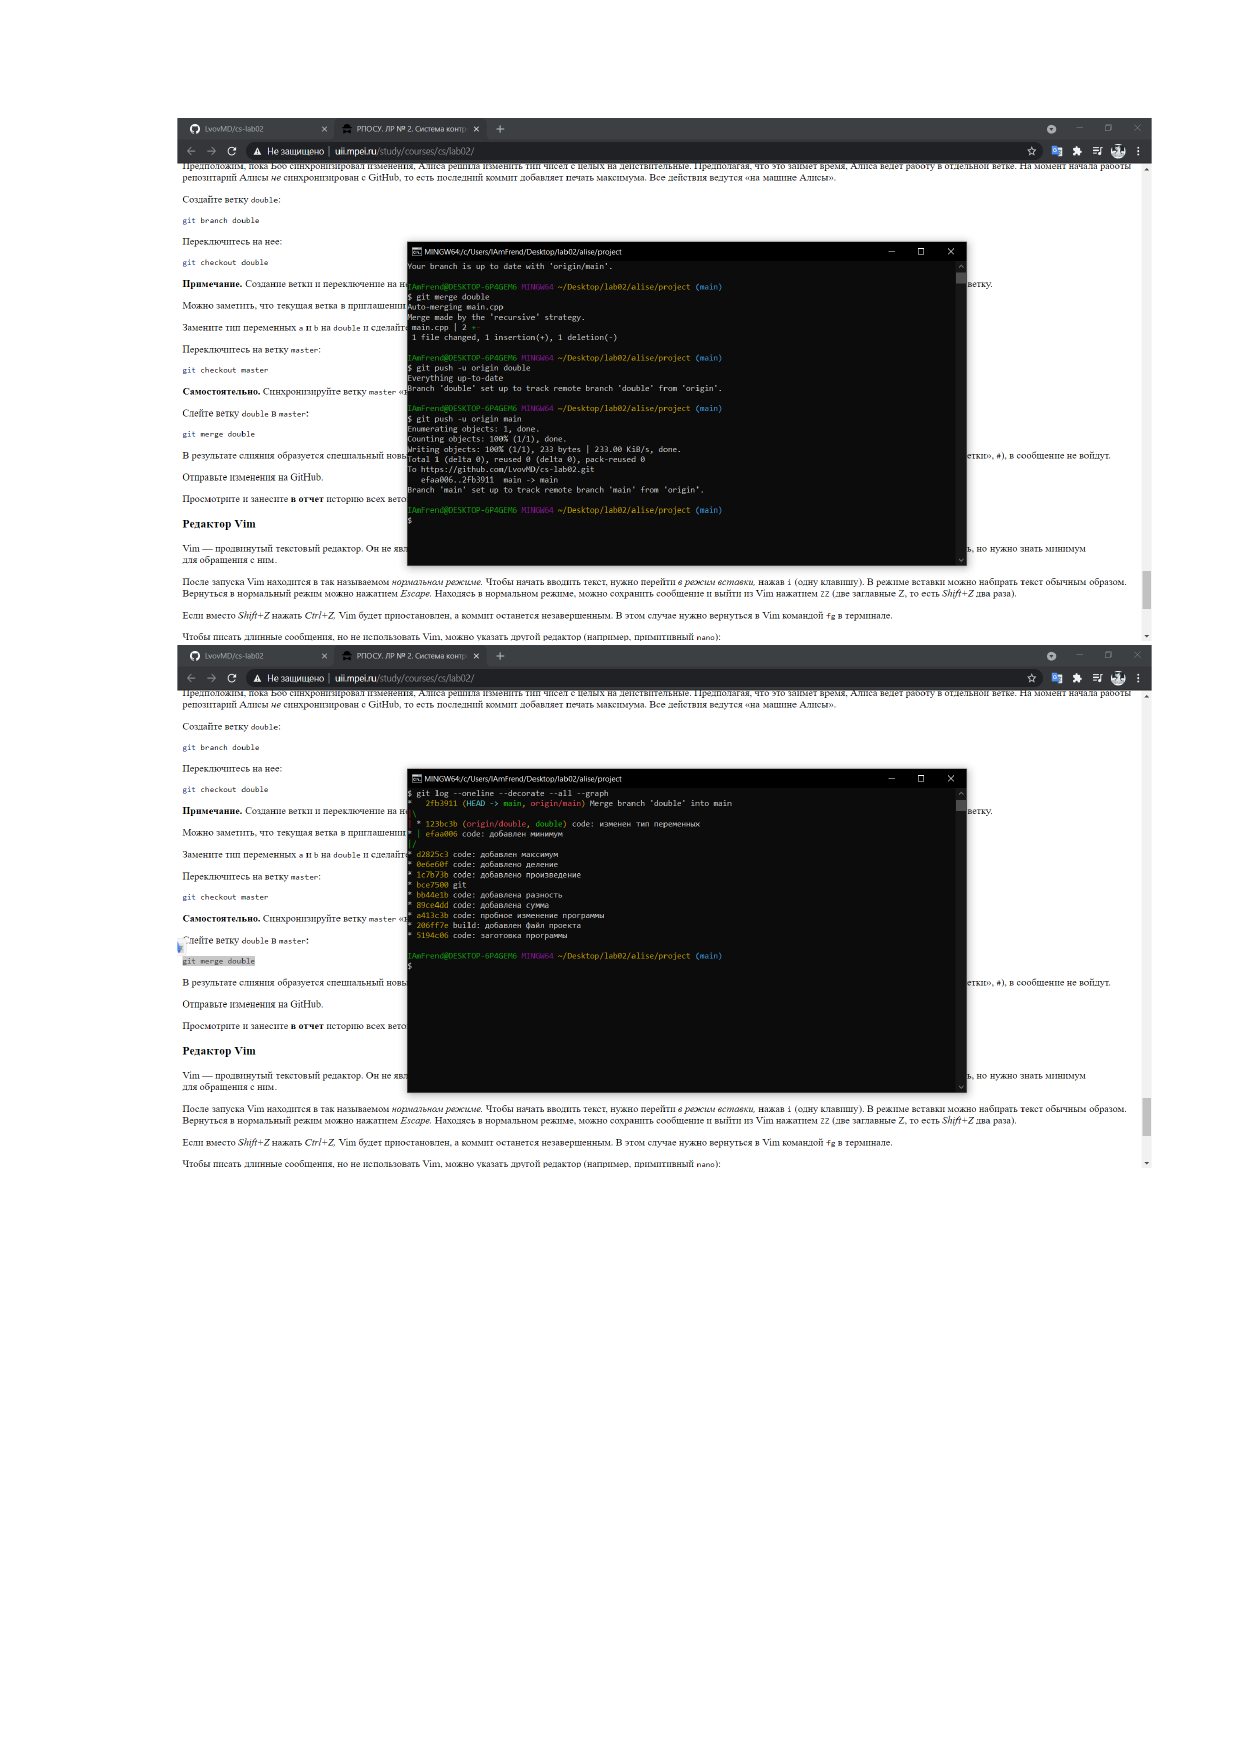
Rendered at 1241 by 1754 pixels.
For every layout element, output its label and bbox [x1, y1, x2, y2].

picture [177, 645, 1152, 1168]
picture [177, 118, 1152, 641]
